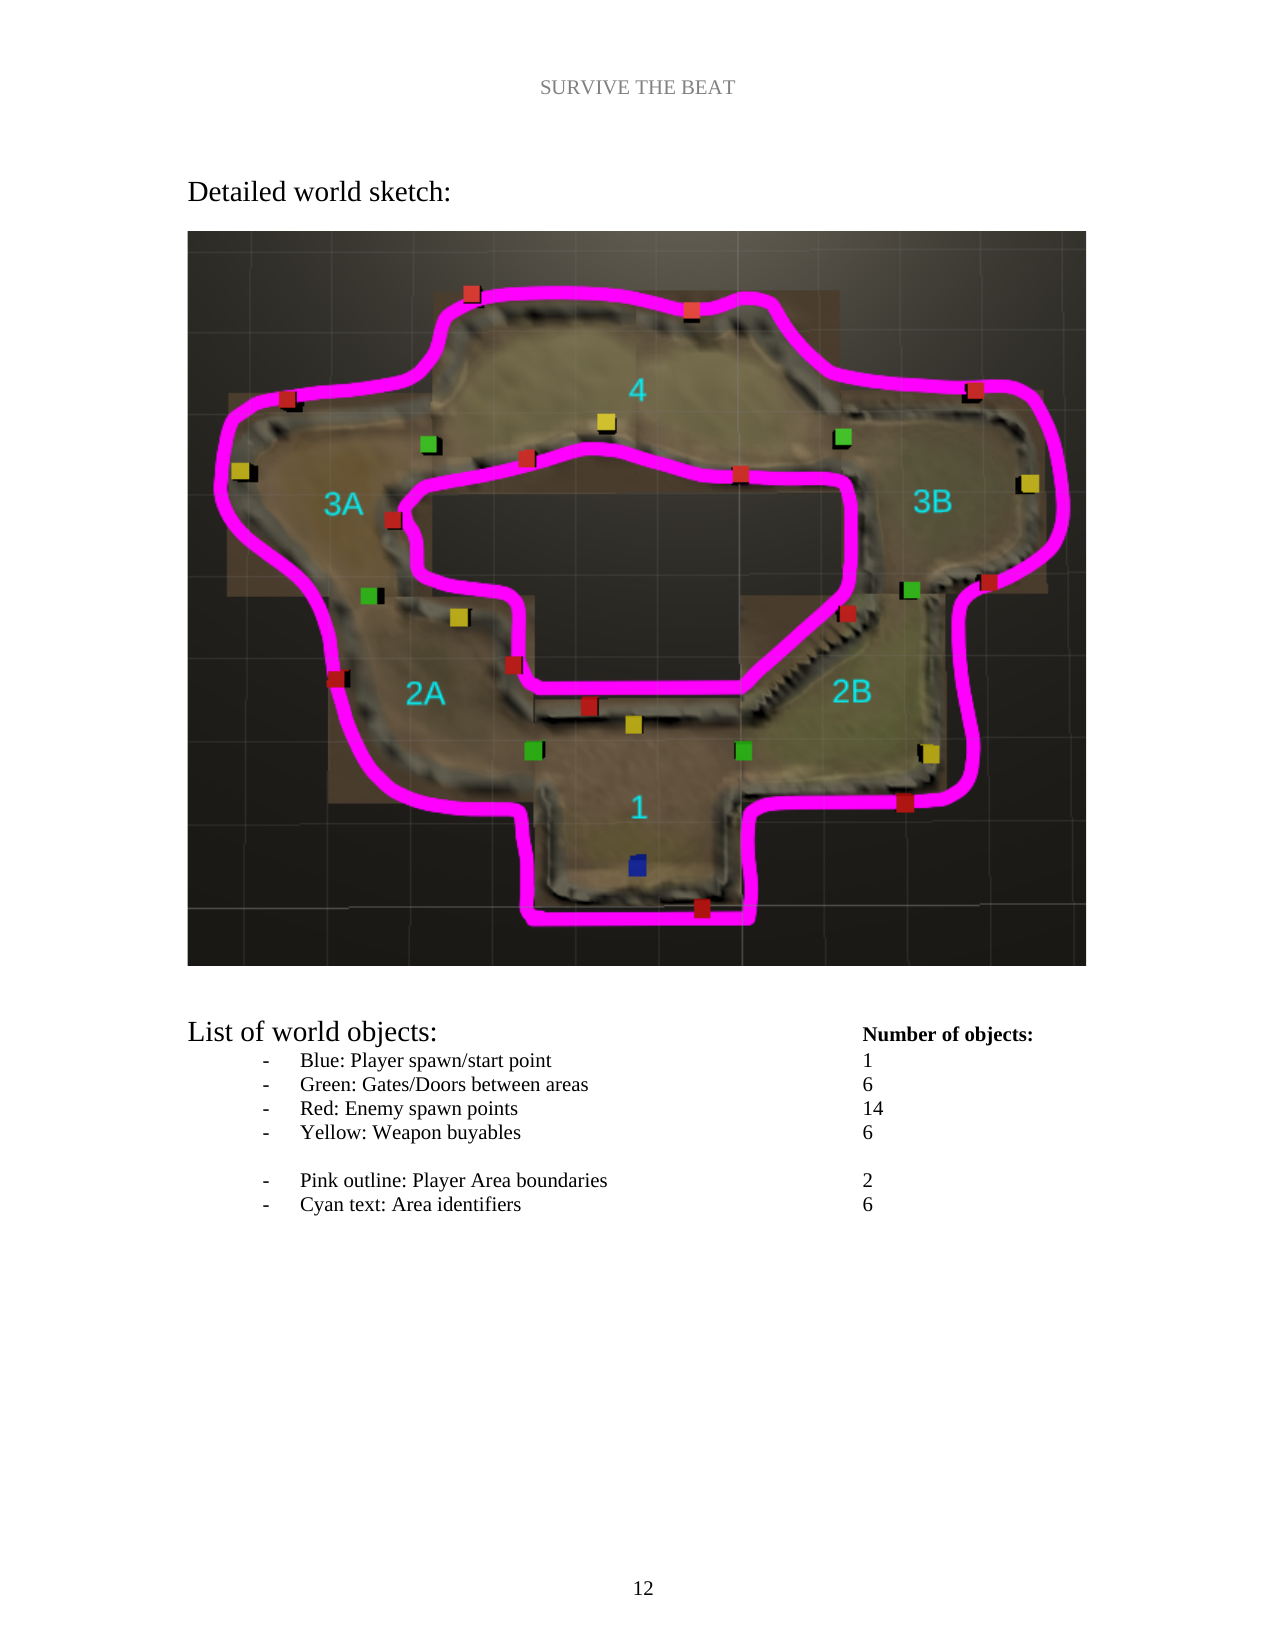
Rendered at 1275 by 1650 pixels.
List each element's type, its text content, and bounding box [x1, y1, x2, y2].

list Red: Enemy spawn points 14 [262, 1096, 1087, 1120]
list Yellow: Weapon buyables 6 [262, 1120, 1087, 1144]
subtitle List of world objects: Number of objects: [187, 1014, 1087, 1048]
subtitle Detailed world sketch: [187, 174, 1087, 208]
list Pink outline: Player Area boundaries 2 [262, 1168, 1087, 1192]
picture [187, 231, 1087, 966]
list Cyan text: Area identifiers 6 [262, 1192, 1087, 1216]
list Green: Gates/Doors between areas 6 [262, 1072, 1087, 1096]
list Blue: Player spawn/start point 1 [262, 1048, 1087, 1072]
